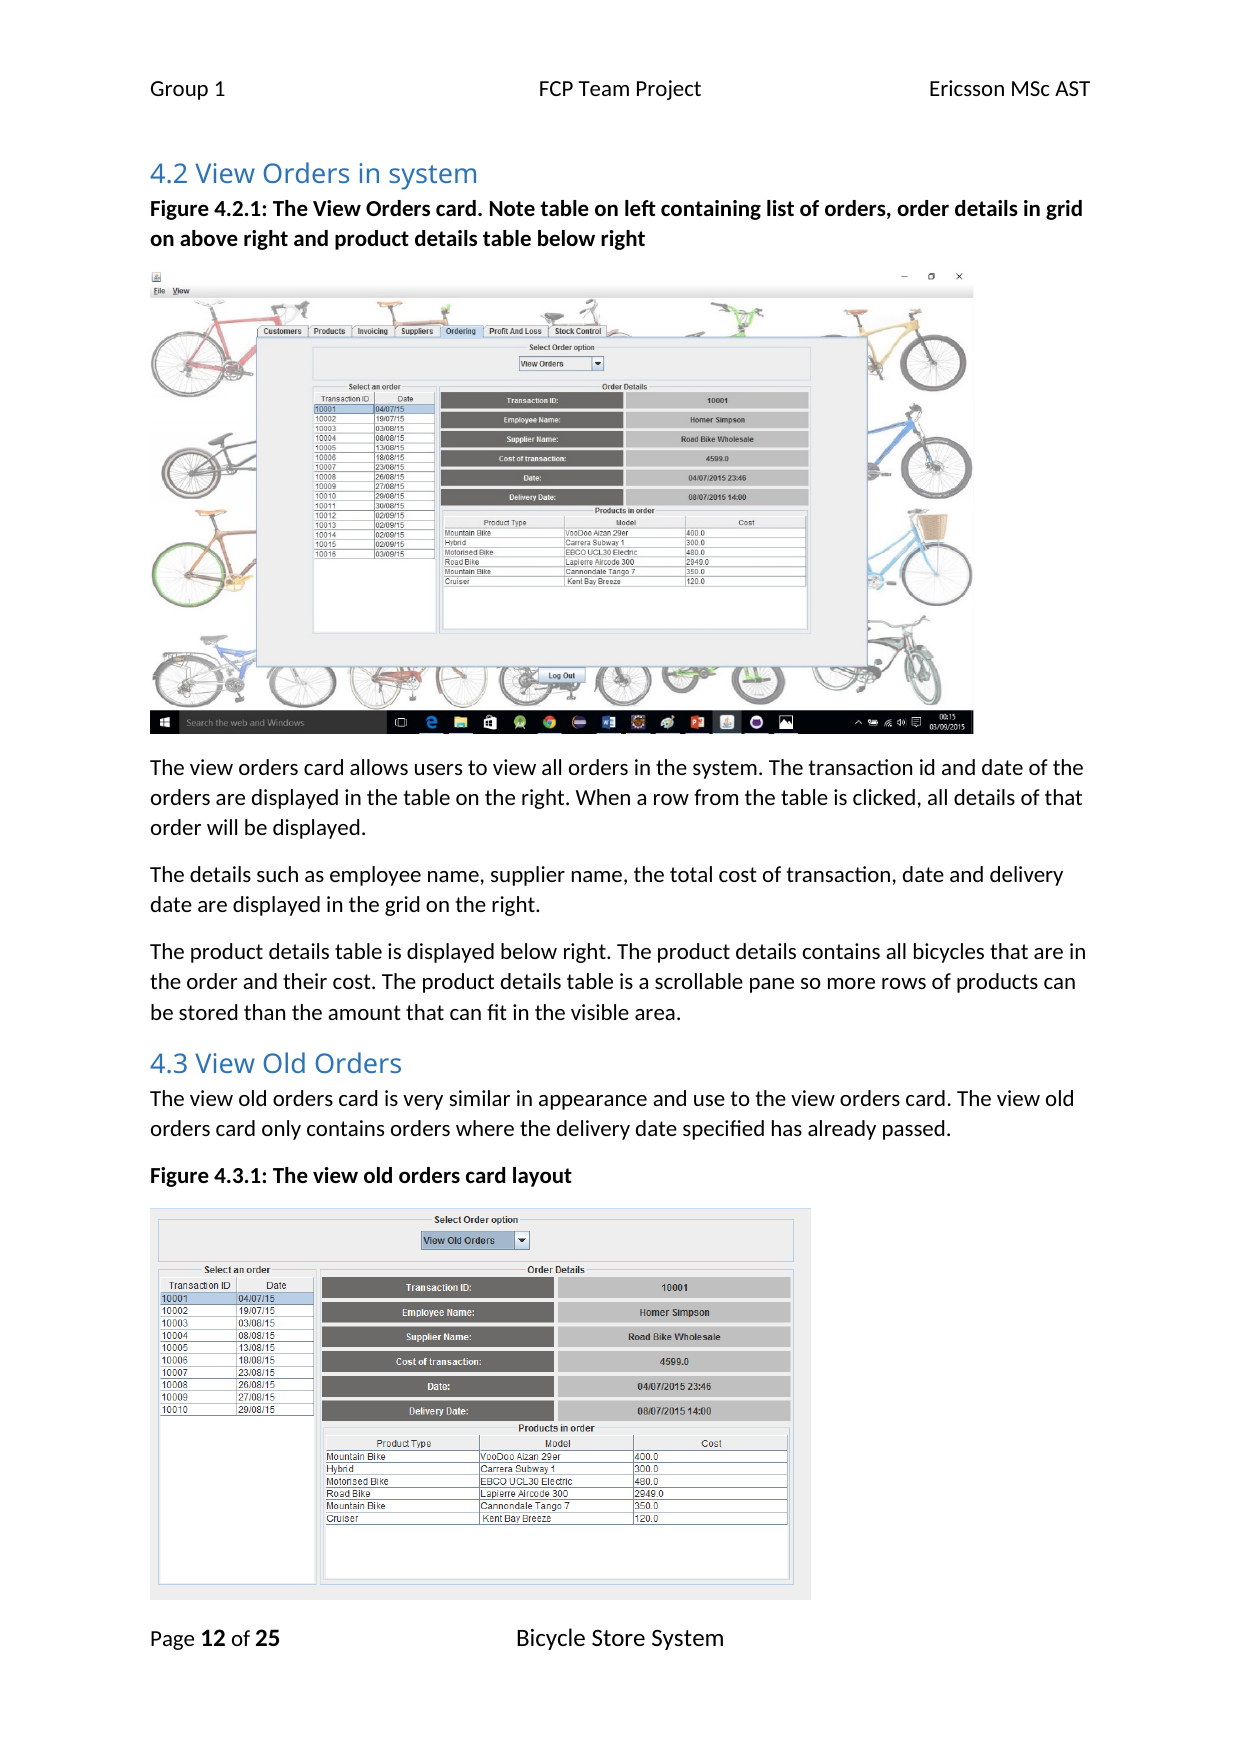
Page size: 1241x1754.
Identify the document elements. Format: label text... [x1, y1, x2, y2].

subtitle 4.2 View Orders in system [150, 154, 1090, 191]
text The product details table is displayed below right. The product details contains all bicycles that are in the order and their cost. The product details table is a scrollable pane so more rows of products can be stored than the amount that can fit in the visible area. [150, 937, 1090, 1026]
picture [150, 1208, 811, 1600]
text Figure 4.3.1: The view old orders card layout [150, 1161, 1090, 1189]
text The view orders card allows users to view all orders in the system. The transaction id and date of the orders are displayed in the table on the right. When a row from the table is clicked, all details of that order will be displayed. [150, 753, 1090, 841]
text The view old orders card is very similar in appearance and use to the view orders card. The view old orders card only contains orders where the delivery date specified has already passed. [150, 1084, 1090, 1142]
text Figure 4.2.1: The View Orders card. Note table on left containing list of orders, order details in grid on above right and product details table below right [150, 194, 1090, 252]
picture [150, 271, 974, 734]
text The details such as employee name, supplier name, the total cost of transaction, date and delivery date are displayed in the grid on the right. [150, 860, 1090, 918]
subtitle 4.3 View Old Orders [150, 1044, 1090, 1081]
